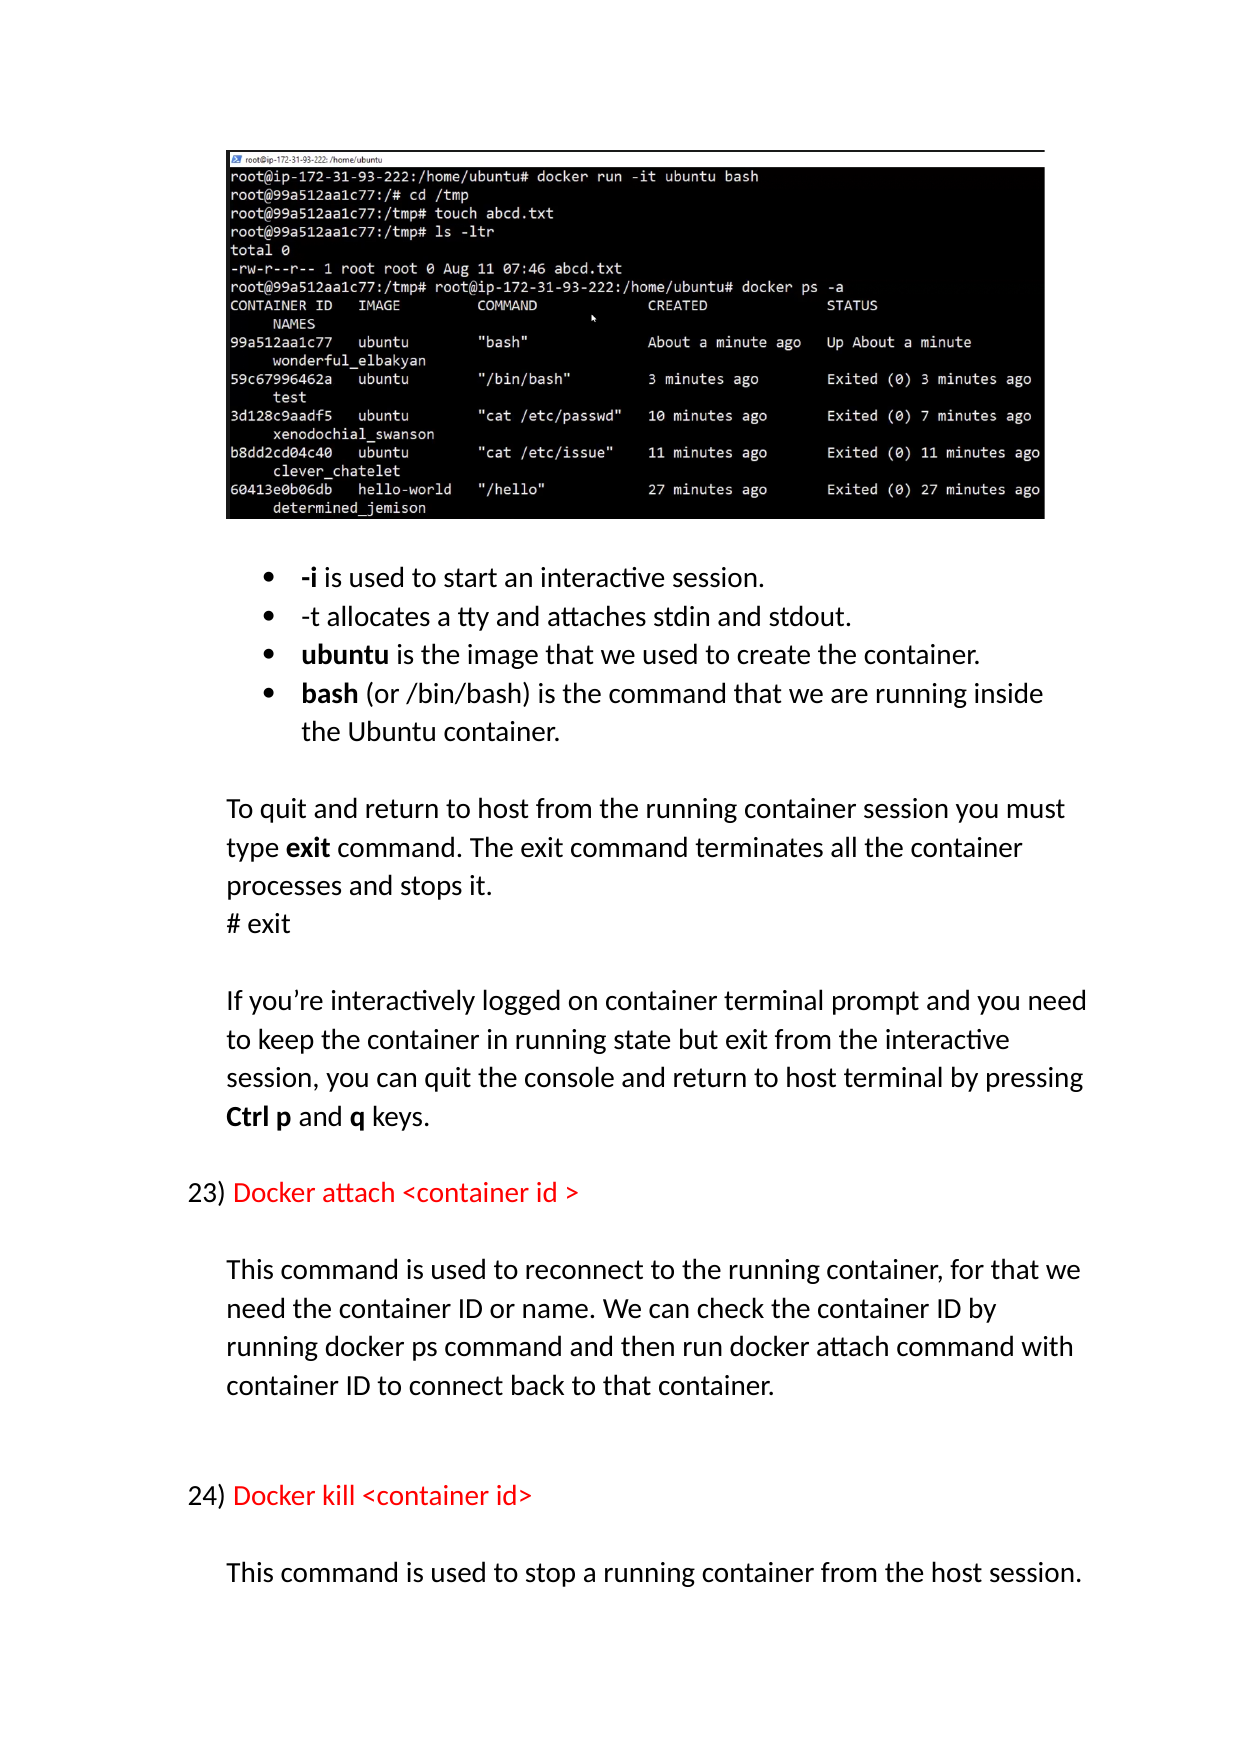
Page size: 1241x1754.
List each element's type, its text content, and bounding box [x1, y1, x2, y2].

list This command is used to stop a running container from the host session. [226, 1554, 1090, 1589]
list -t allocates a tty and attaches stdin and stdout. [264, 598, 1090, 634]
list Docker kill <container id> [187, 1477, 1090, 1513]
list This command is used to reconnect to the running container, for that we need the container ID or name. We can check the container ID by running docker ps command and then run docker attach command with container ID to connect back to that container. [226, 1251, 1090, 1402]
list # exit [226, 906, 1090, 941]
list To quit and return to host from the running container session you must type exit command. The exit command terminates all the container processes and stops it. [226, 790, 1090, 903]
list ubuntu is the image that we used to create the container. [264, 636, 1090, 672]
list -i is used to start an interactive session. [264, 559, 1090, 595]
list If you’re interactively logged on container terminal prompt and you need to keep the container in running state but exit from the interactive session, you can quit the console and return to host terminal by pressing Ctrl p and q keys. [226, 982, 1090, 1133]
picture [226, 150, 1045, 519]
list bash (or /bin/bash) is the command that we are running inside the Ubuntu container. [264, 675, 1090, 749]
list Docker attach <container id > [187, 1174, 1090, 1210]
